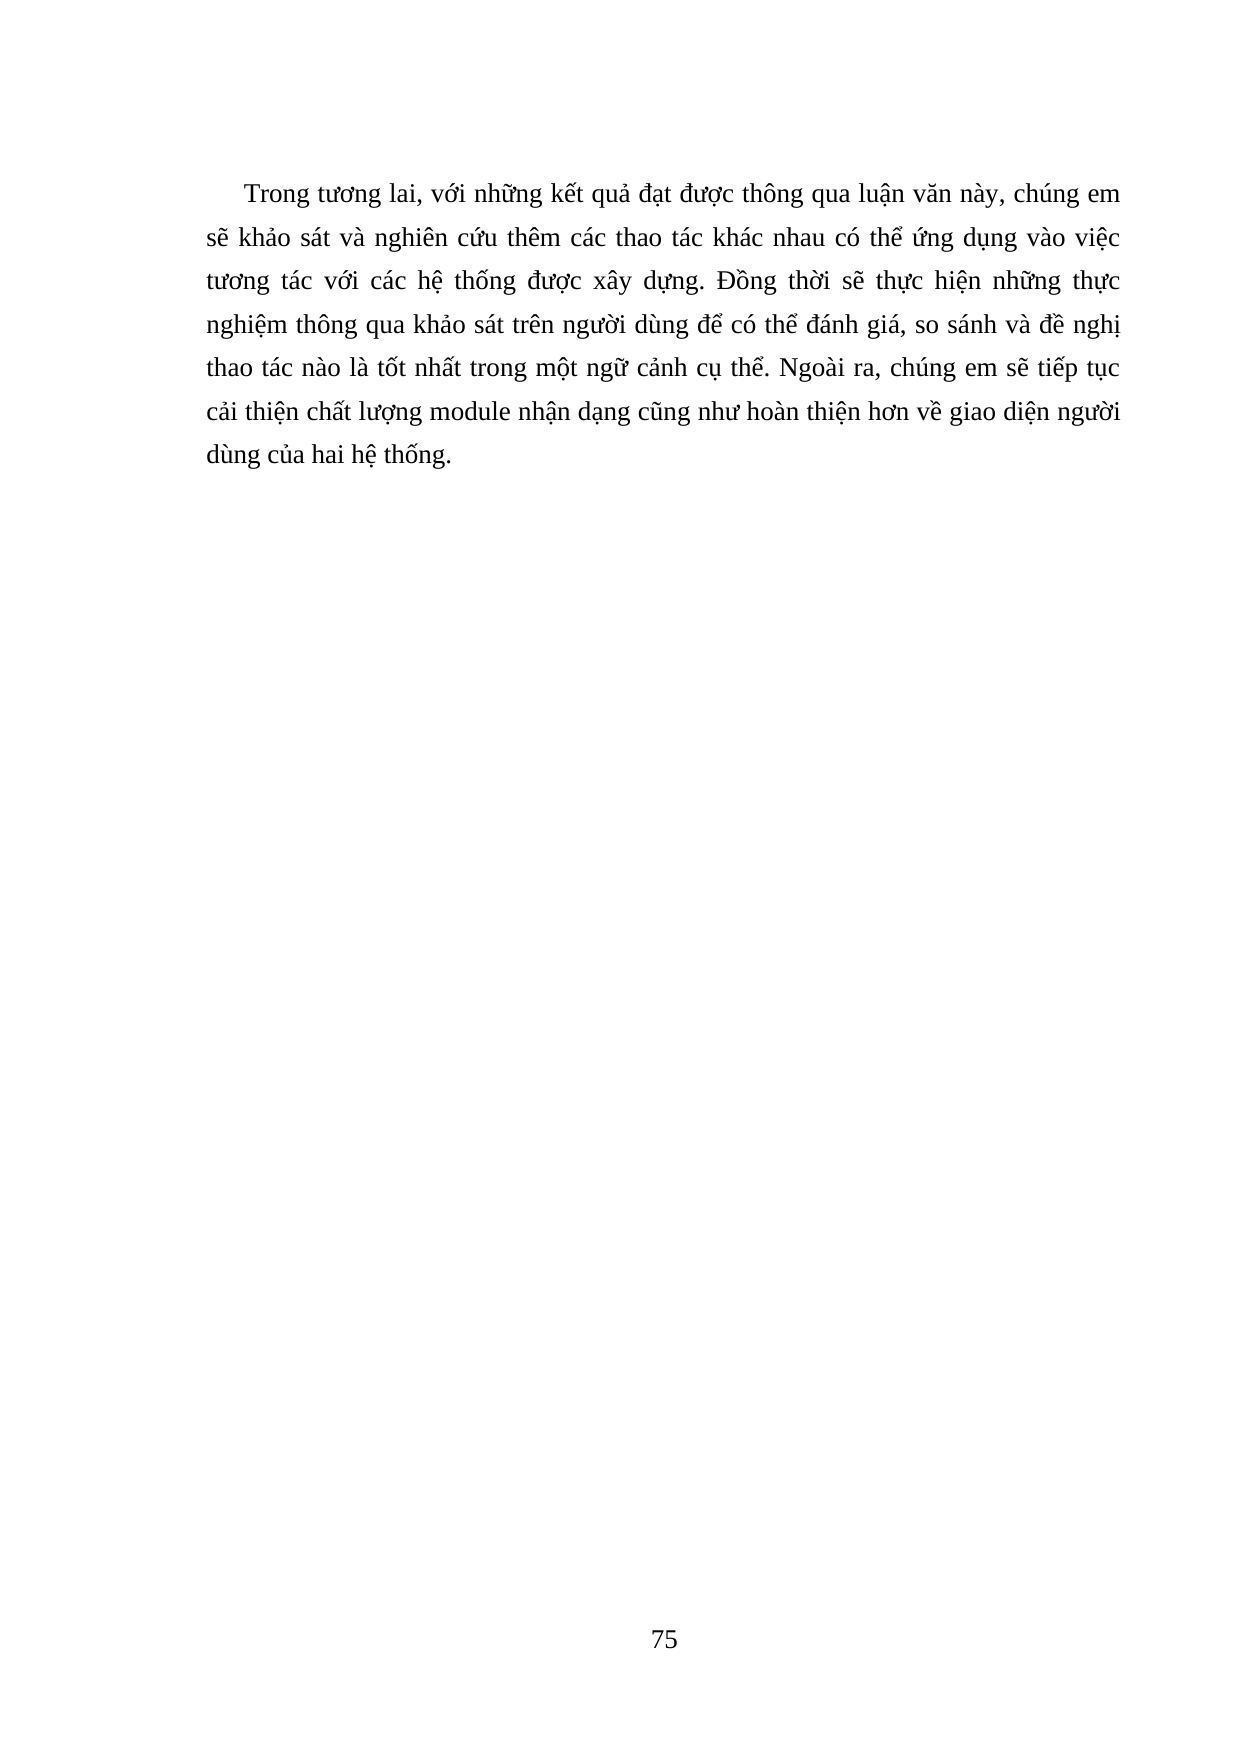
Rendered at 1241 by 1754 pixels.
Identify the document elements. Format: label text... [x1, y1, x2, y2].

text Trong tương lai, với những kết quả đạt được thông qua luận văn này, chúng em sẽ khảo sát và nghiên cứu thêm các thao tác khác nhau có thể ứng dụng vào việc tương tác với các hệ thống được xây dựng. Đồng thời sẽ thực hiện những thực nghiệm thông qua khảo sát trên người dùng để có thể đánh giá, so sánh và đề nghị thao tác nào là tốt nhất trong một ngữ cảnh cụ thể. Ngoài ra, chúng em sẽ tiếp tục cải thiện chất lượng module nhận dạng cũng như hoàn thiện hơn về giao diện người dùng của hai hệ thống. [206, 177, 1122, 469]
